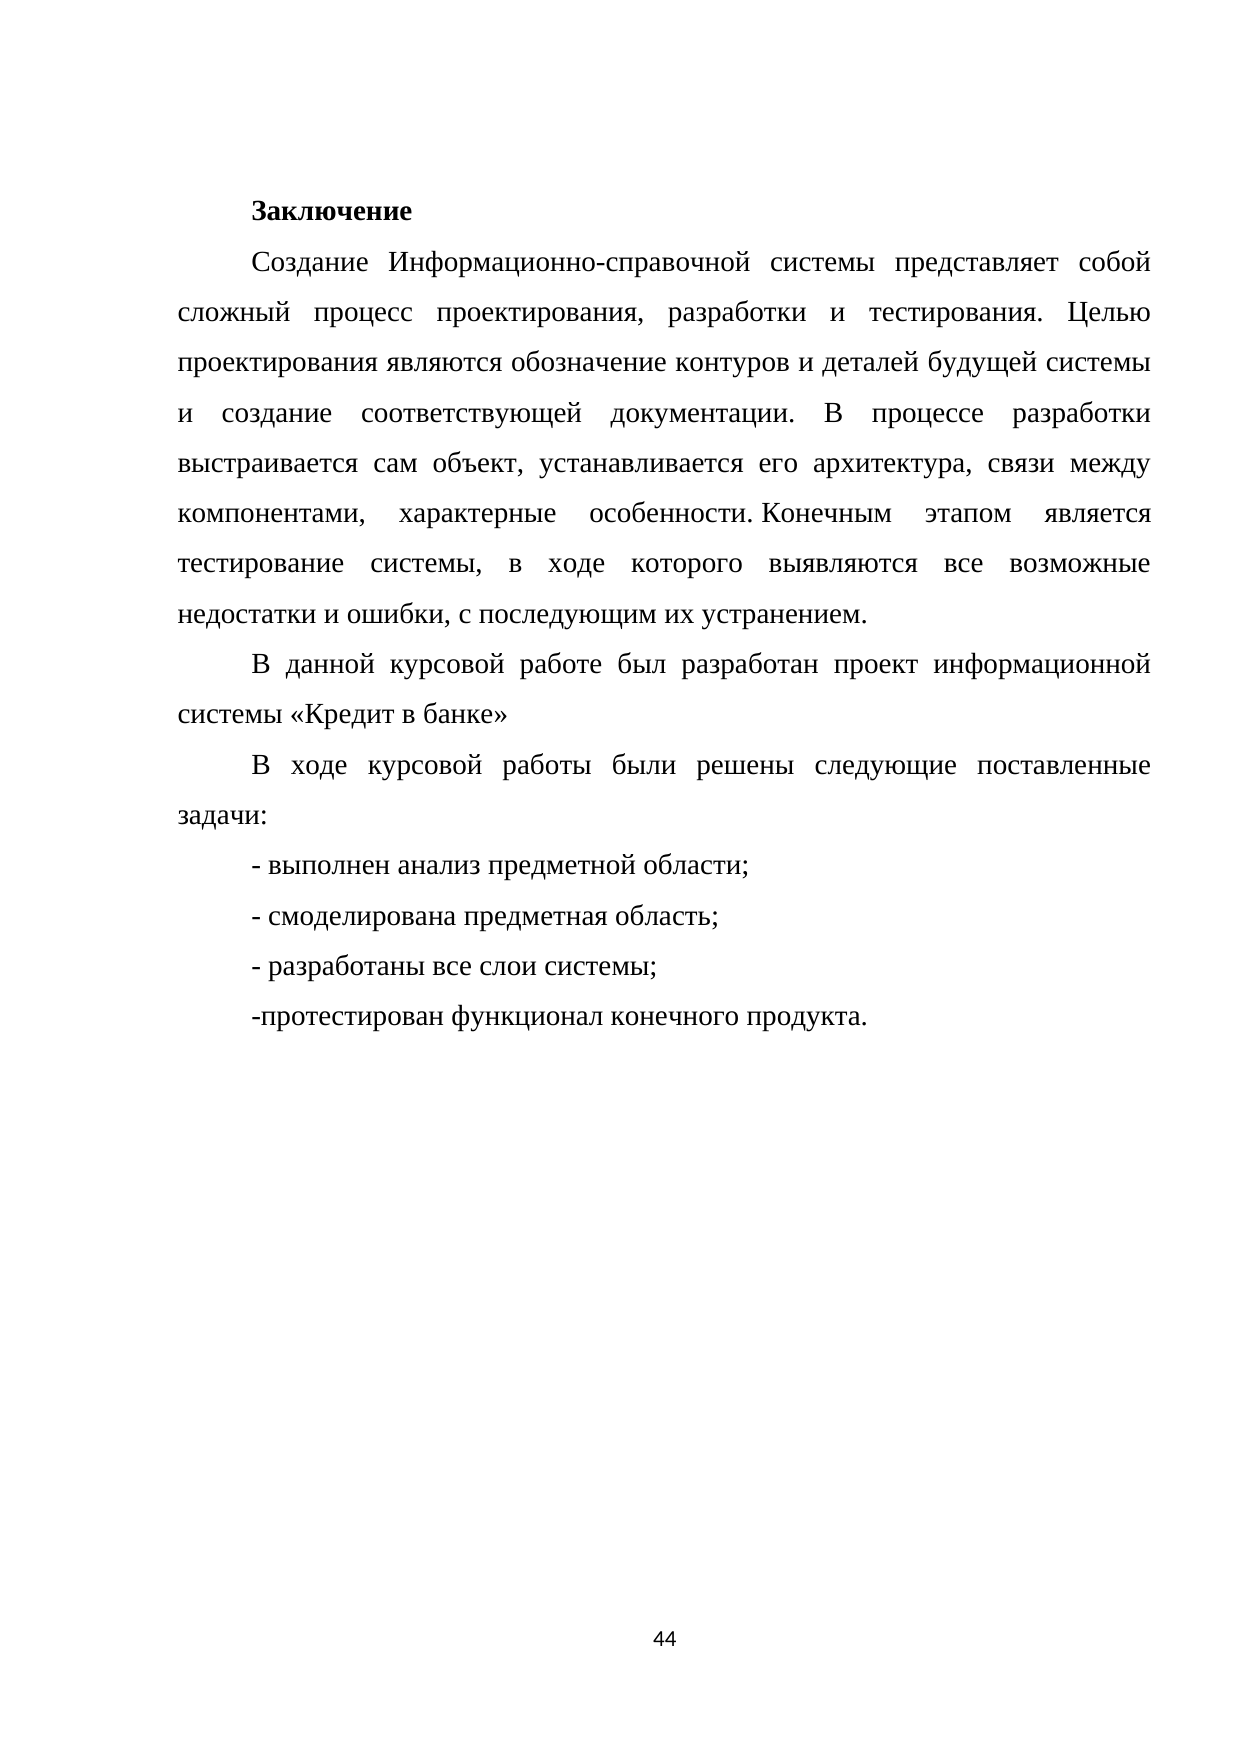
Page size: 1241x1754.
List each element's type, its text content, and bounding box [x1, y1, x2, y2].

text В данной курсовой работе был разработан проект информационной системы «Кредит в банке» [177, 646, 1152, 730]
text Создание Информационно-справочной системы представляет собой сложный процесс проектирования, разработки и тестирования. Целью проектирования являются обозначение контуров и деталей будущей системы и создание соответствующей документации. В процессе разработки выстраивается сам объект, устанавливается его архитектура, связи между компонентами, характерные особенности. Конечным этапом является тестирование системы, в ходе которого выявляются все возможные недостатки и ошибки, с последующим их устранением. [177, 244, 1152, 629]
text - разработаны все слои системы; [177, 948, 1152, 982]
text -протестирован функционал конечного продукта. [177, 998, 1152, 1032]
text - смоделирована предметная область; [177, 898, 1152, 931]
subtitle Заключение [251, 193, 1152, 227]
text В ходе курсовой работы были решены следующие поставленные задачи: [177, 747, 1152, 831]
text - выполнен анализ предметной области; [177, 847, 1152, 881]
